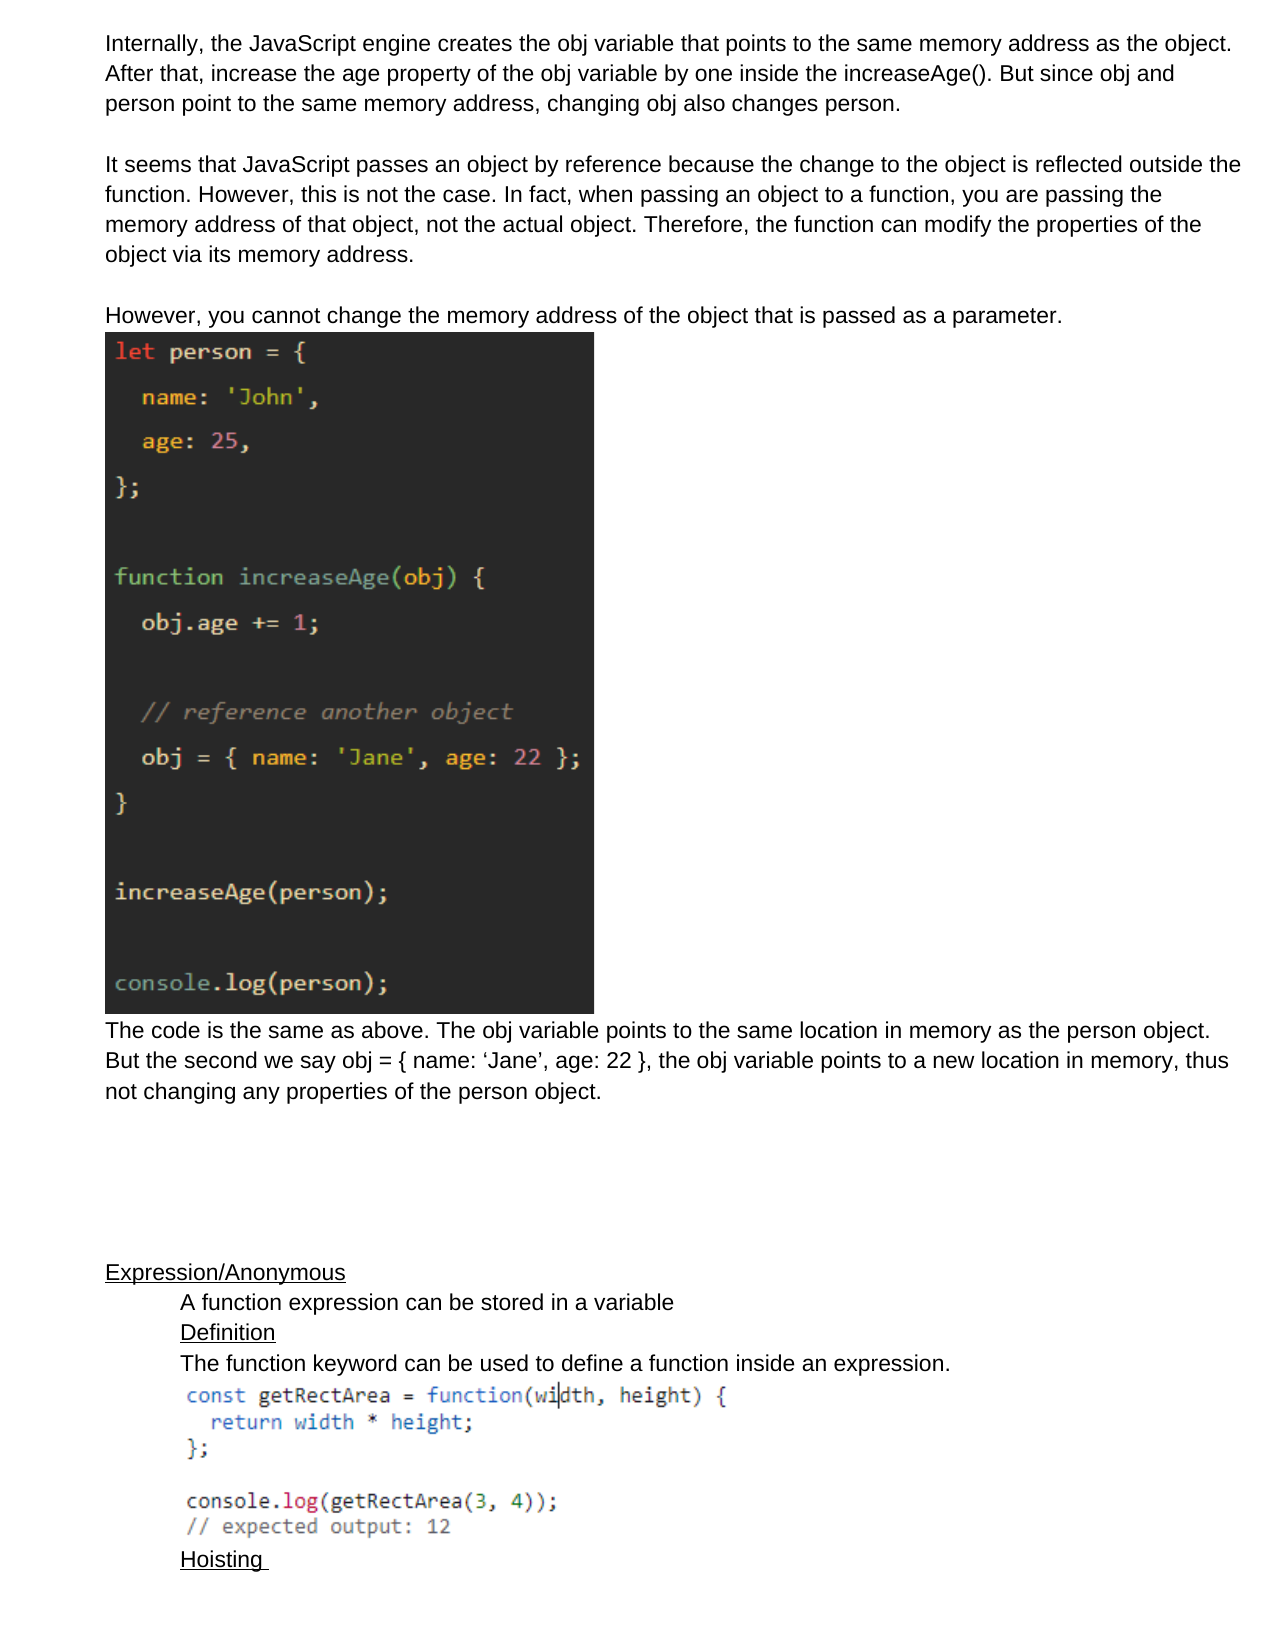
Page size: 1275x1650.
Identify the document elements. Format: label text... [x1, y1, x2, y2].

text The function keyword can be used to define a function inside an expression. [105, 1349, 1245, 1376]
text A function expression can be stored in a variable [105, 1289, 1245, 1316]
text The code is the same as above. The obj variable points to the same location in memory as the person object. But the second we say obj = { name: ‘Jane’, age: 22 }, the obj variable points to a new location in memory, thus not changing any properties of the person object. [105, 1017, 1245, 1104]
text Internally, the JavaScript engine creates the obj variable that points to the same memory address as the object. After that, increase the age property of the obj variable by one inside the increaseAge(). But since obj and person point to the same memory address, changing obj also changes person. [105, 30, 1245, 117]
text Hoisting [105, 1546, 1245, 1572]
text Definition [105, 1319, 1245, 1346]
picture [105, 332, 595, 1014]
text Expression/Anonymous [30, 1259, 1245, 1285]
text However, you cannot change the memory address of the object that is passed as a parameter. [105, 302, 1245, 328]
text It seems that JavaScript passes an object by reference because the change to the object is reflected outside the function. However, this is not the case. In fact, when passing an object to a function, you are passing the memory address of that object, not the actual object. Therefore, the function can modify the properties of the object via its memory address. [105, 151, 1245, 268]
picture [180, 1379, 752, 1543]
